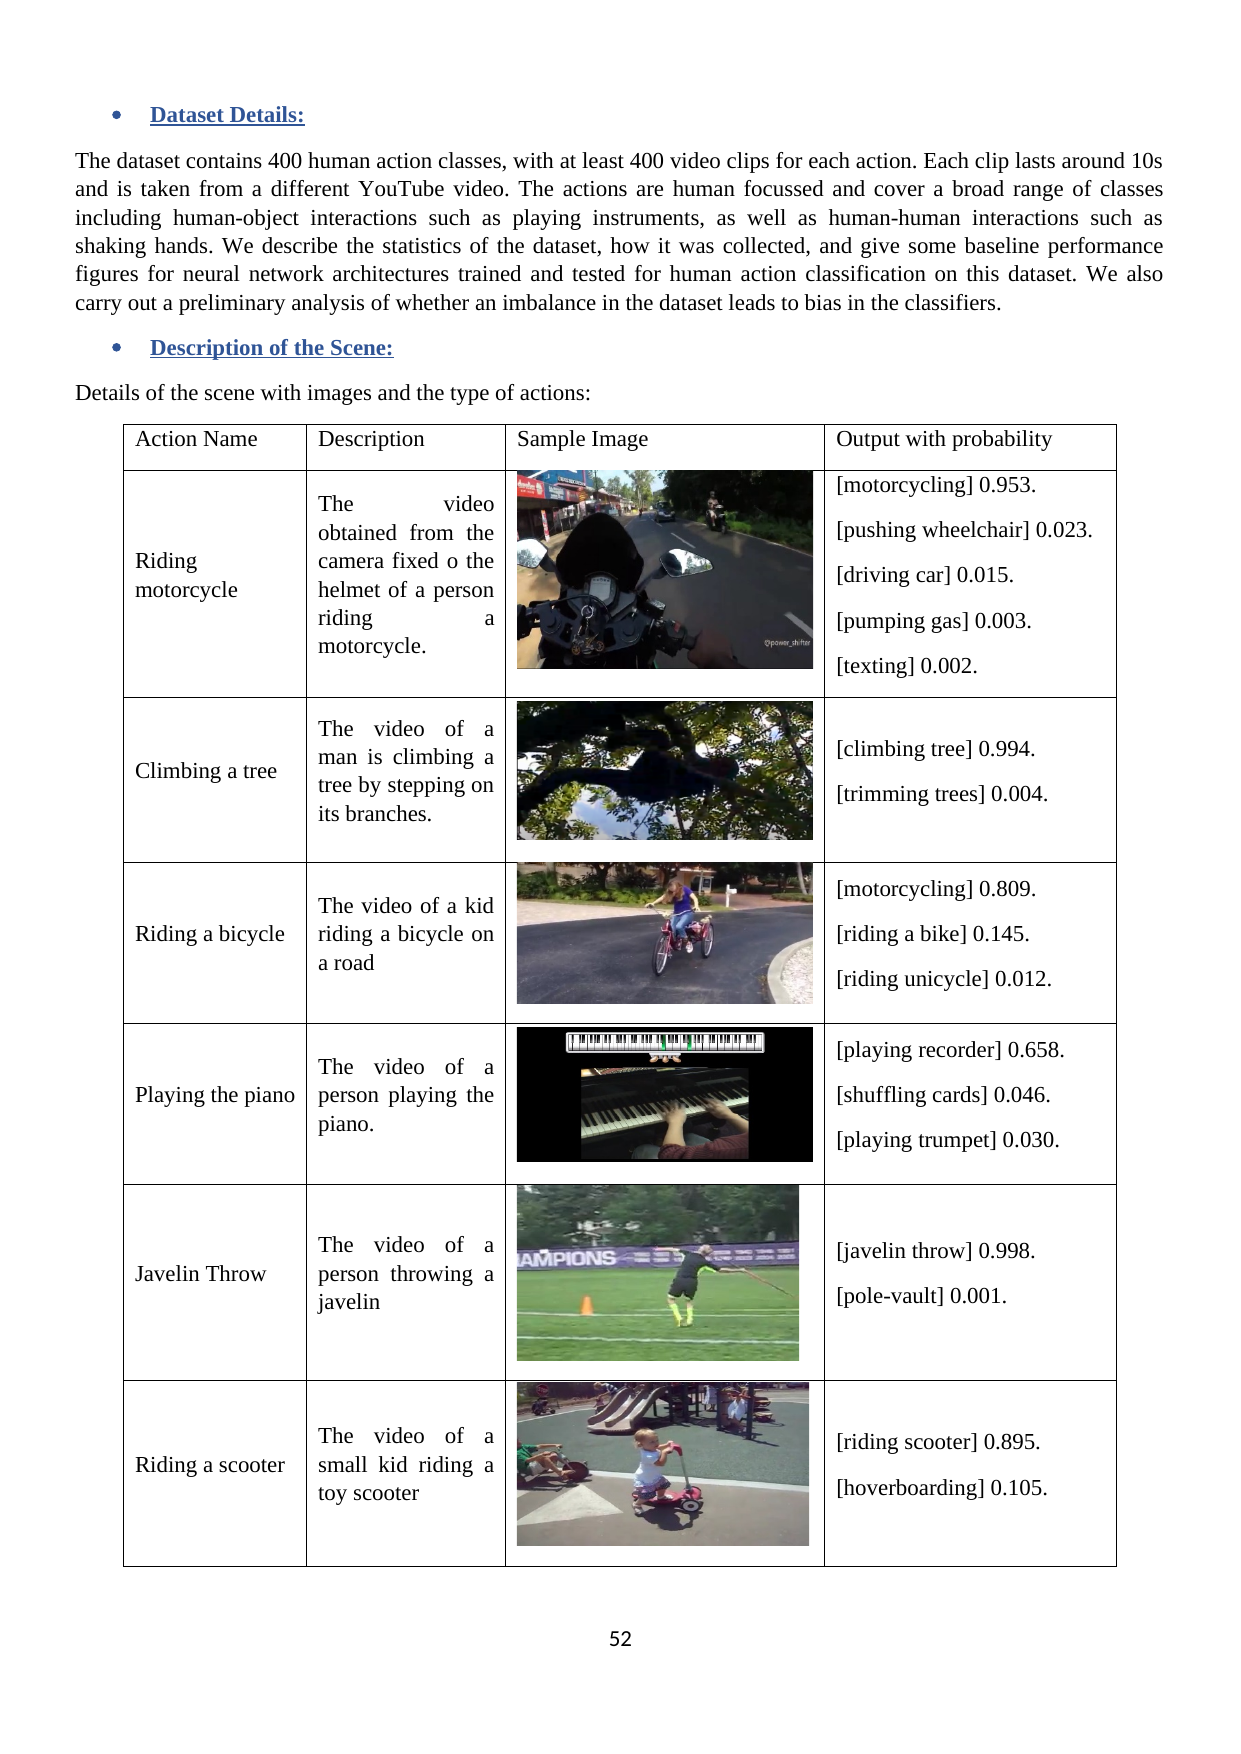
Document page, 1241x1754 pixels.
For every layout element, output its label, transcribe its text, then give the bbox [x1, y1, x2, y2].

table_cell [motorcycling] 0.953. [pushing wheelchair] 0.023. [driving car] 0.015. [pumping gas] 0.003. [texting] 0.002. [825, 471, 1116, 697]
list Dataset Details: [112, 102, 1165, 128]
table_cell The video of a man is climbing a tree by stepping on its branches. [307, 698, 505, 862]
table_cell Riding a bicycle [124, 863, 306, 1023]
picture [516, 1185, 800, 1361]
table_cell Playing the piano [124, 1024, 306, 1184]
table_cell [506, 1185, 824, 1380]
picture [517, 470, 814, 669]
table_cell [506, 471, 824, 697]
table_cell [javelin throw] 0.998. [pole-vault] 0.001. [825, 1185, 1116, 1380]
table_cell The video of a person throwing a javelin [307, 1185, 505, 1380]
picture [516, 701, 813, 840]
text The dataset contains 400 human action classes, with at least 400 video clips for each action. Each clip lasts around 10s and is taken from a different YouTube video. The actions are human focussed and cover a broad range of classes including human-object interactions such as playing instruments, as well as human-human interactions such as shaking hands. We describe the statistics of the dataset, how it was collected, and give some baseline performance figures for neural network architectures trained and tested for human action classification on this dataset. We also carry out a preliminary analysis of whether an imbalance in the dataset leads to bias in the classifiers. [75, 147, 1165, 315]
table_header Sample Image [506, 425, 824, 470]
text Details of the scene with images and the type of actions: [75, 379, 1165, 405]
picture [516, 862, 813, 1004]
table_cell Riding a scooter [124, 1381, 306, 1566]
picture [516, 1382, 810, 1546]
table_cell The video of a person playing the piano. [307, 1024, 505, 1184]
table_cell [climbing tree] 0.994. [trimming trees] 0.004. [825, 698, 1116, 862]
table_cell Javelin Throw [124, 1185, 306, 1380]
table_header Action Name [124, 425, 306, 470]
table_header Description [307, 425, 505, 470]
table_cell The video obtained from the camera fixed o the helmet of a person riding a motorcycle. [307, 471, 505, 697]
table_cell [506, 698, 824, 862]
table_cell The video of a small kid riding a toy scooter [307, 1381, 505, 1566]
table_cell [506, 1381, 824, 1566]
table_header Output with probability [825, 425, 1116, 470]
table_cell Riding motorcycle [124, 471, 306, 697]
table_cell [playing recorder] 0.658. [shuffling cards] 0.046. [playing trumpet] 0.030. [825, 1024, 1116, 1184]
table_cell [riding scooter] 0.895. [hoverboarding] 0.105. [825, 1381, 1116, 1566]
table_cell [506, 863, 824, 1023]
list Description of the Scene: [112, 334, 1165, 360]
table_cell [506, 1024, 824, 1184]
table_cell [motorcycling] 0.809. [riding a bike] 0.145. [riding unicycle] 0.012. [825, 863, 1116, 1023]
table_cell The video of a kid riding a bicycle on a road [307, 863, 505, 1023]
table_cell Climbing a tree [124, 698, 306, 862]
picture [516, 1027, 813, 1162]
